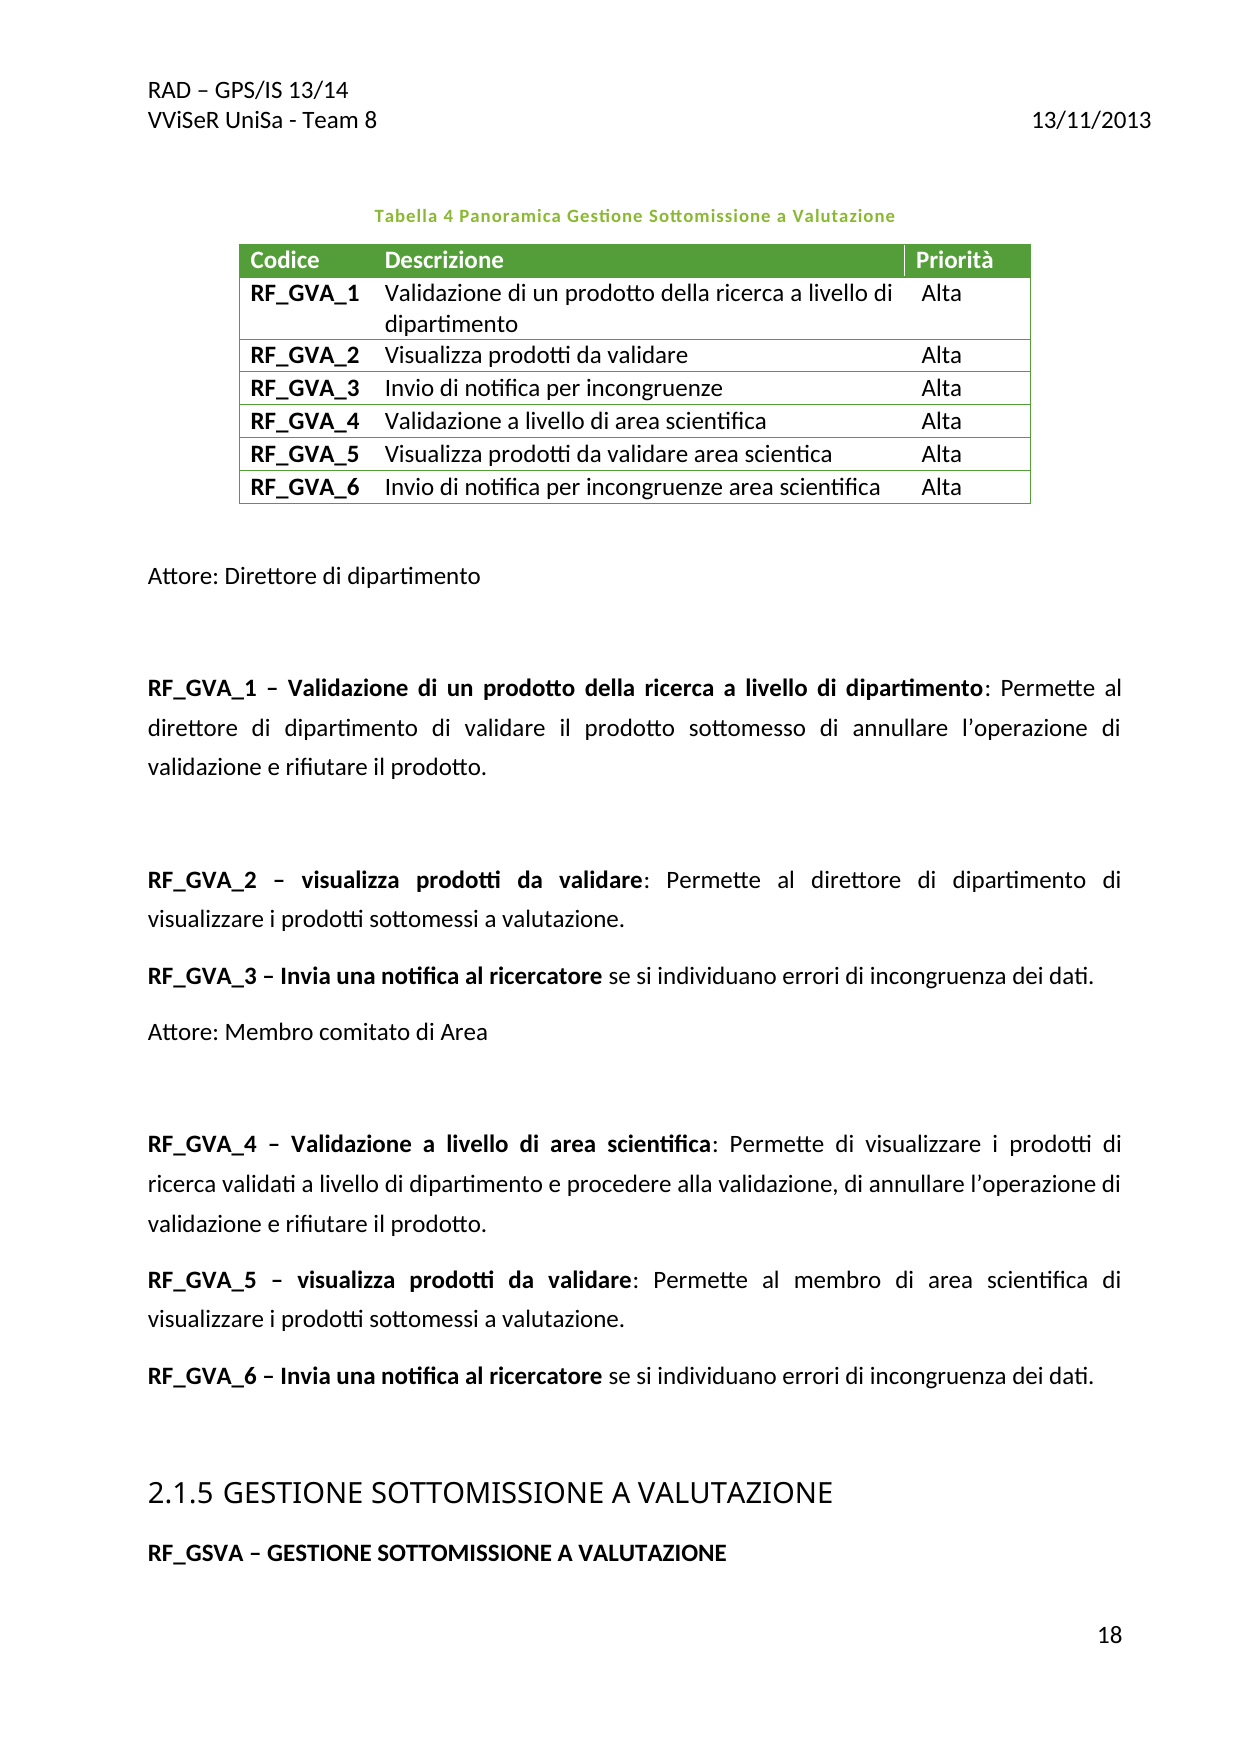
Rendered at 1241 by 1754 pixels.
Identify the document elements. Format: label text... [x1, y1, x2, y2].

subtitle Gestione Sottomissione a valutazione [148, 1472, 1122, 1512]
table_cell Validazione di un prodotto della ricerca a livello di dipartimento [373, 278, 904, 338]
table_cell Alta [905, 340, 1030, 371]
text RF_GVA_4 – Validazione a livello di area scientifica: Permette di visualizzare i prodotti di ricerca validati a livello di dipartimento e procedere alla validazione, di annullare l’operazione di validazione e rifiutare il prodotto. [148, 1128, 1122, 1238]
table_cell Alta [905, 372, 1030, 404]
table_cell Alta [905, 405, 1030, 437]
table_cell Visualizza prodotti da validare area scientica [373, 438, 904, 470]
table_header Descrizione [373, 245, 904, 276]
table_cell Invio di notifica per incongruenze [373, 372, 904, 404]
text RF_GVA_1 – Validazione di un prodotto della ricerca a livello di dipartimento: Permette al direttore di dipartimento di validare il prodotto sottomesso di annullare l’operazione di validazione e rifiutare il prodotto. [148, 672, 1122, 782]
table_cell Alta [905, 278, 1030, 338]
table_cell RF_GVA_6 [240, 471, 373, 502]
table_cell RF_GVA_4 [240, 405, 373, 437]
text RF_GSVA – GESTIONE SOTTOMISSIONE A VALUTAZIONE [148, 1537, 1122, 1567]
text Attore: Membro comitato di Area [148, 1016, 1122, 1047]
text RF_GVA_2 – visualizza prodotti da validare: Permette al direttore di dipartimento di visualizzare i prodotti sottomessi a valutazione. [148, 864, 1122, 934]
table_cell Validazione a livello di area scientifica [373, 405, 904, 437]
table_cell RF_GVA_3 [240, 372, 373, 404]
table_cell Visualizza prodotti da validare [373, 340, 904, 371]
text RF_GVA_5 – visualizza prodotti da validare: Permette al membro di area scientifica di visualizzare i prodotti sottomessi a valutazione. [148, 1264, 1122, 1334]
text Attore: Direttore di dipartimento [148, 560, 1122, 590]
text RF_GVA_6 – Invia una notifica al ricercatore se si individuano errori di incongruenza dei dati. [148, 1360, 1122, 1390]
table_cell RF_GVA_2 [240, 340, 373, 371]
text Tabella 4 Panoramica Gestione Sottomissione a Valutazione [148, 204, 1122, 227]
table_cell Alta [905, 471, 1030, 502]
table_cell Invio di notifica per incongruenze area scientifica [373, 471, 904, 502]
table_cell Alta [905, 438, 1030, 470]
table_header Priorità [905, 245, 1030, 276]
table_cell RF_GVA_1 [240, 278, 373, 338]
table_header Codice [240, 245, 373, 276]
text RF_GVA_3 – Invia una notifica al ricercatore se si individuano errori di incongruenza dei dati. [148, 960, 1122, 990]
table_cell RF_GVA_5 [240, 438, 373, 470]
